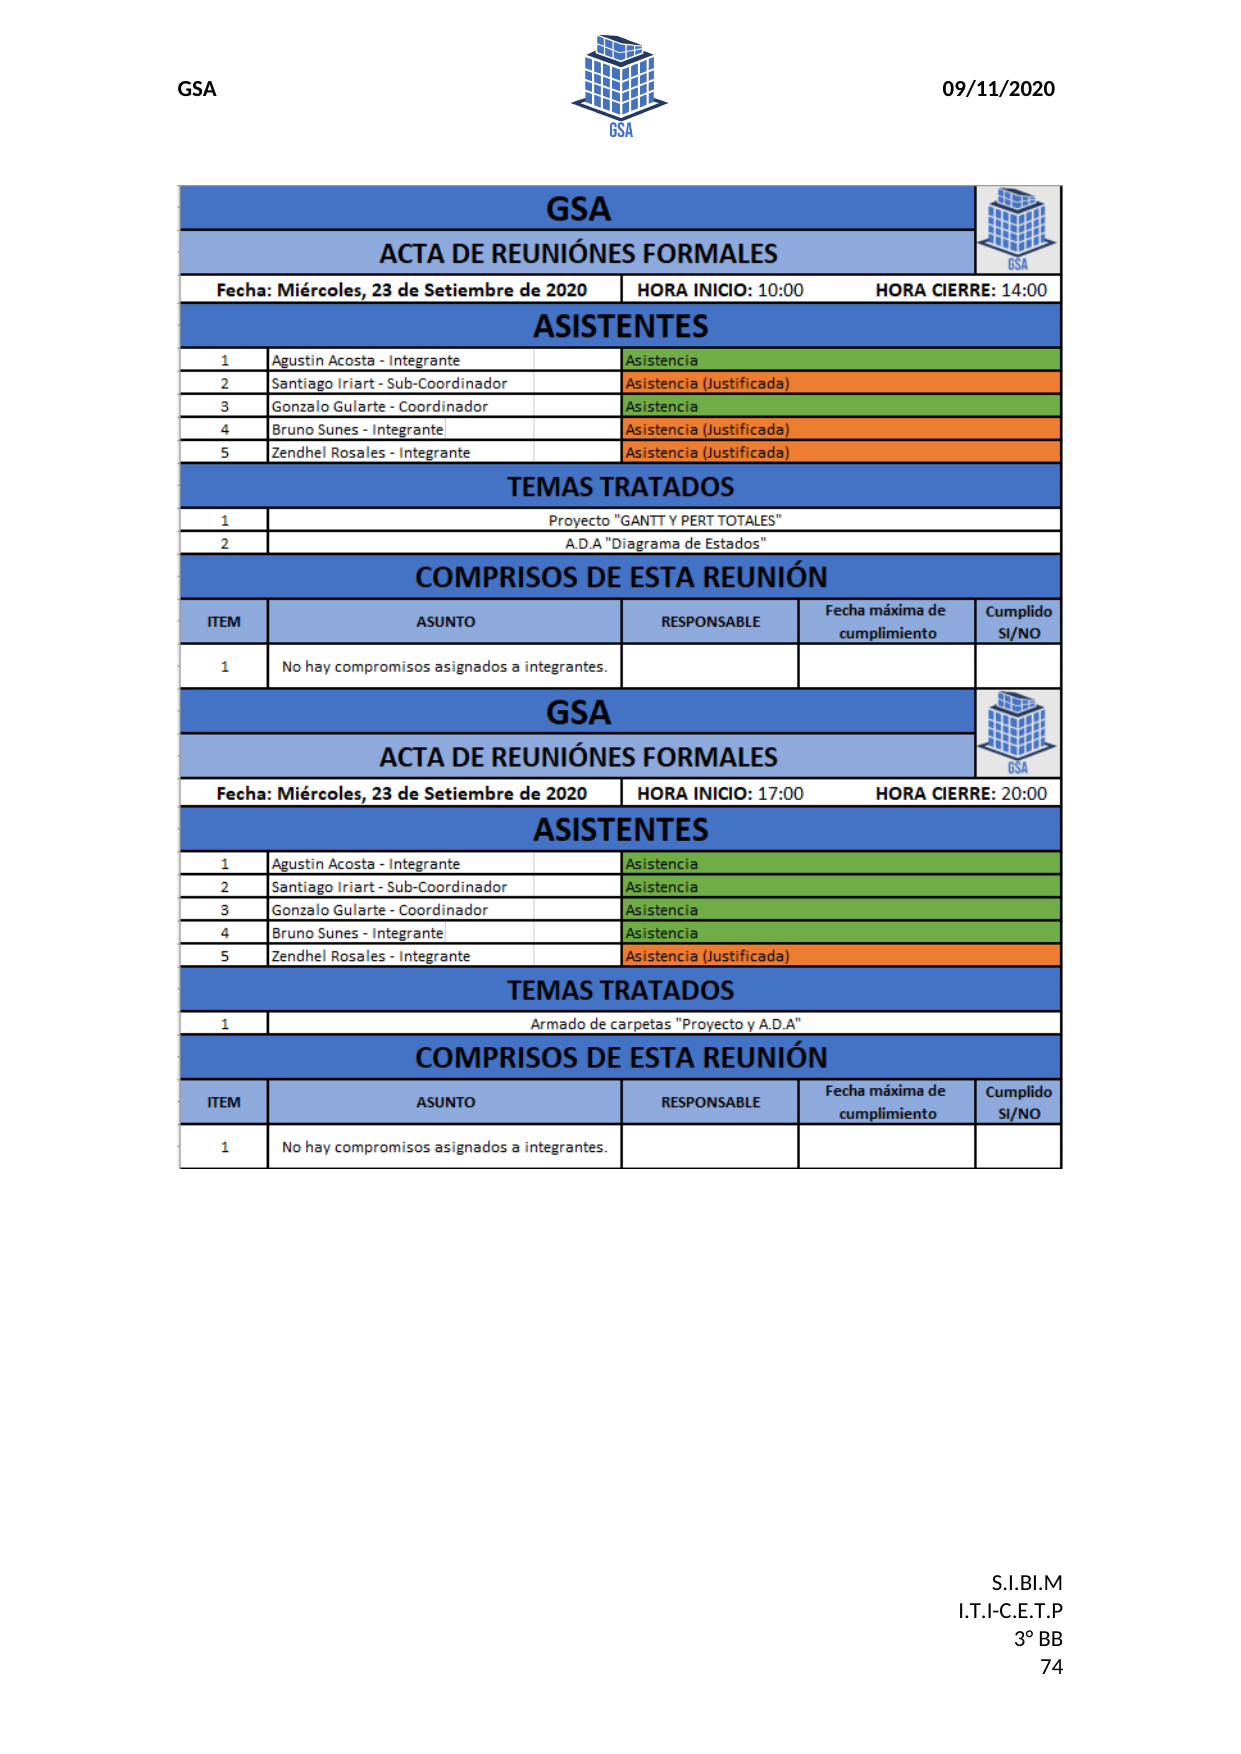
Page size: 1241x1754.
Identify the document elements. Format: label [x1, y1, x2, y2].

picture [568, 34, 672, 138]
picture [177, 185, 1063, 1169]
